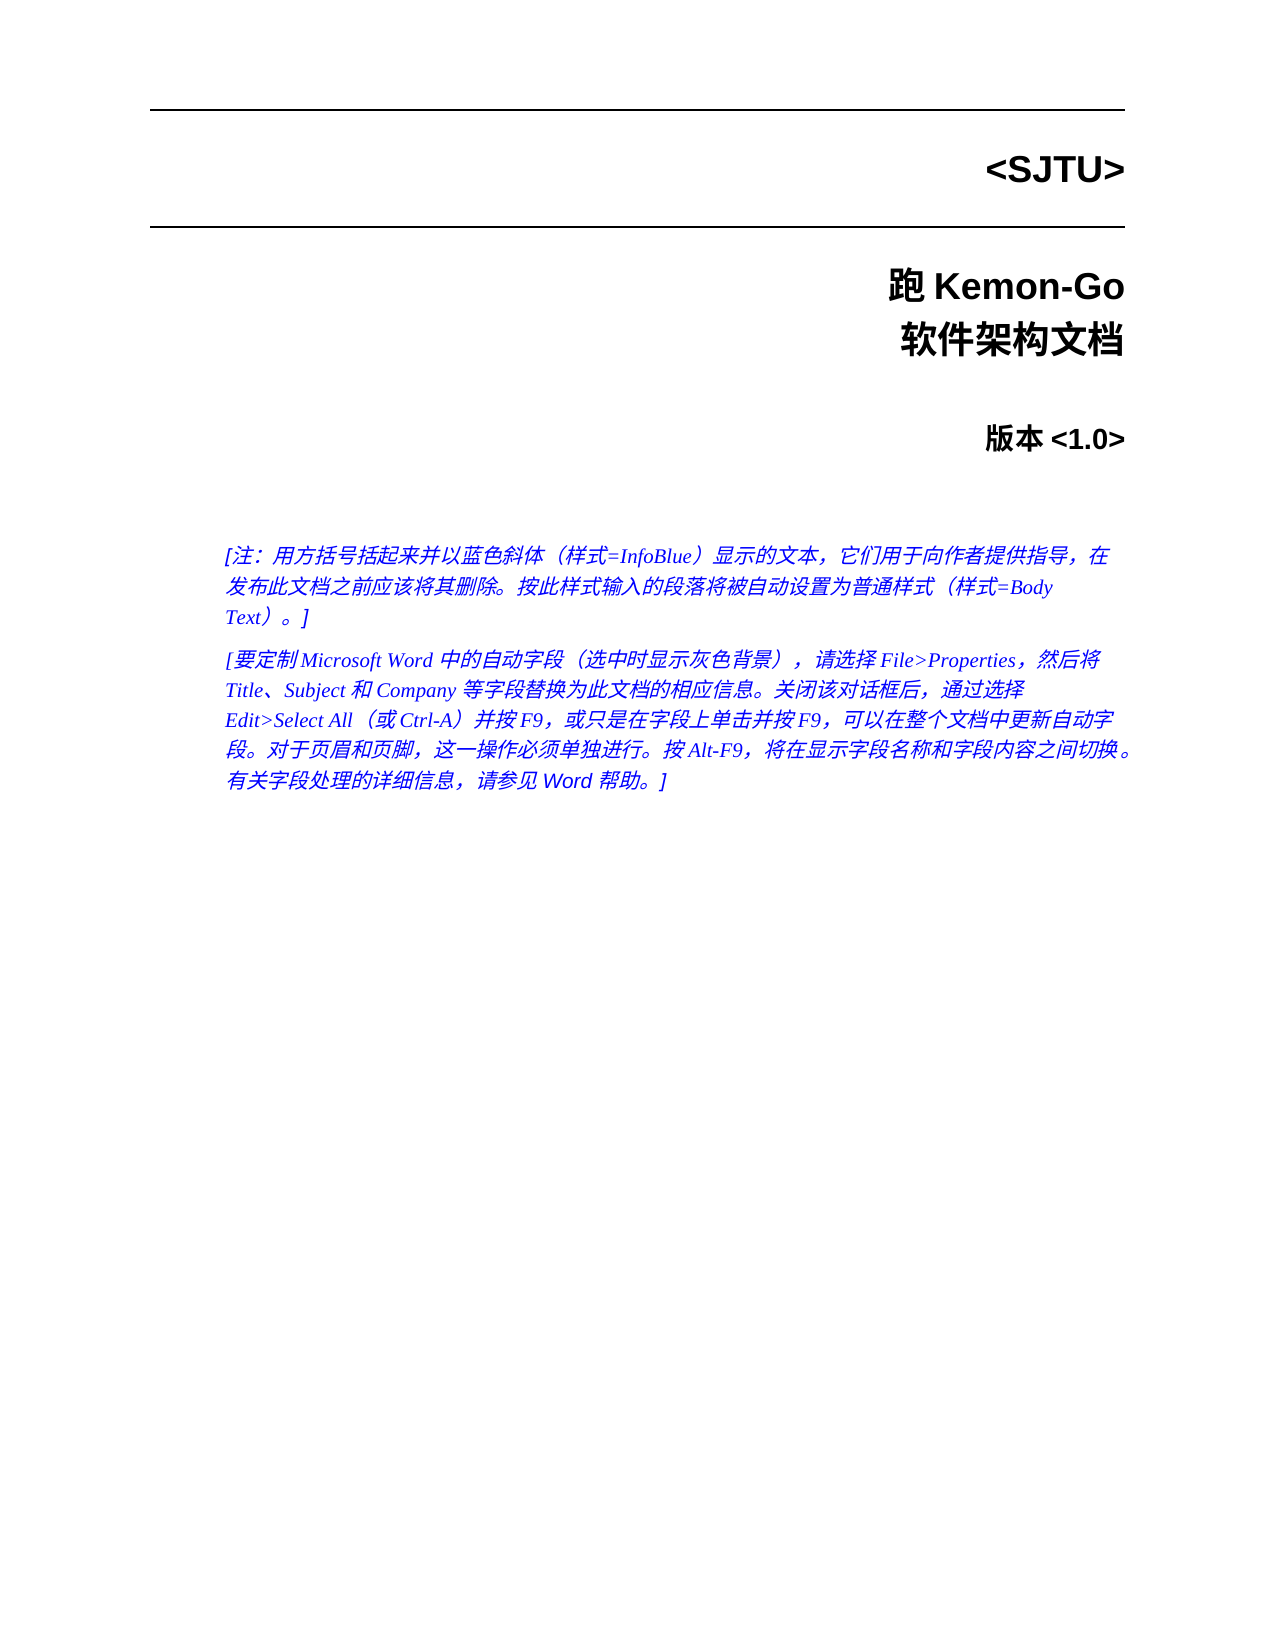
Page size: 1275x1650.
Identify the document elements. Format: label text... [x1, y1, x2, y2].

text [要定制 Microsoft Word 中的自动字段（选中时显示灰色背景），请选择 File>Properties，然后将 Title、Subject 和 Company 等字段替换为此文档的相应信息。关闭该对话框后，通过选择 Edit>Select All（或 Ctrl-A）并按 F9，或只是在字段上单击并按 F9，可以在整个文档中更新自动字段。对于页眉和页脚，这一操作必须单独进行。按 Alt-F9，将在显示字段名称和字段内容之间切换。有关字段处理的详细信息，请参见 Word 帮助。] [225, 643, 1125, 794]
title 跑Kemon-Go [150, 256, 1125, 310]
title 版本 <1.0> [150, 416, 1125, 458]
title 软件架构文档 [150, 310, 1125, 364]
text [注：用方括号括起来并以蓝色斜体（样式=InfoBlue）显示的文本，它们用于向作者提供指导，在发布此文档之前应该将其删除。按此样式输入的段落将被自动设置为普通样式（样式=Body Text）。] [225, 540, 1125, 631]
